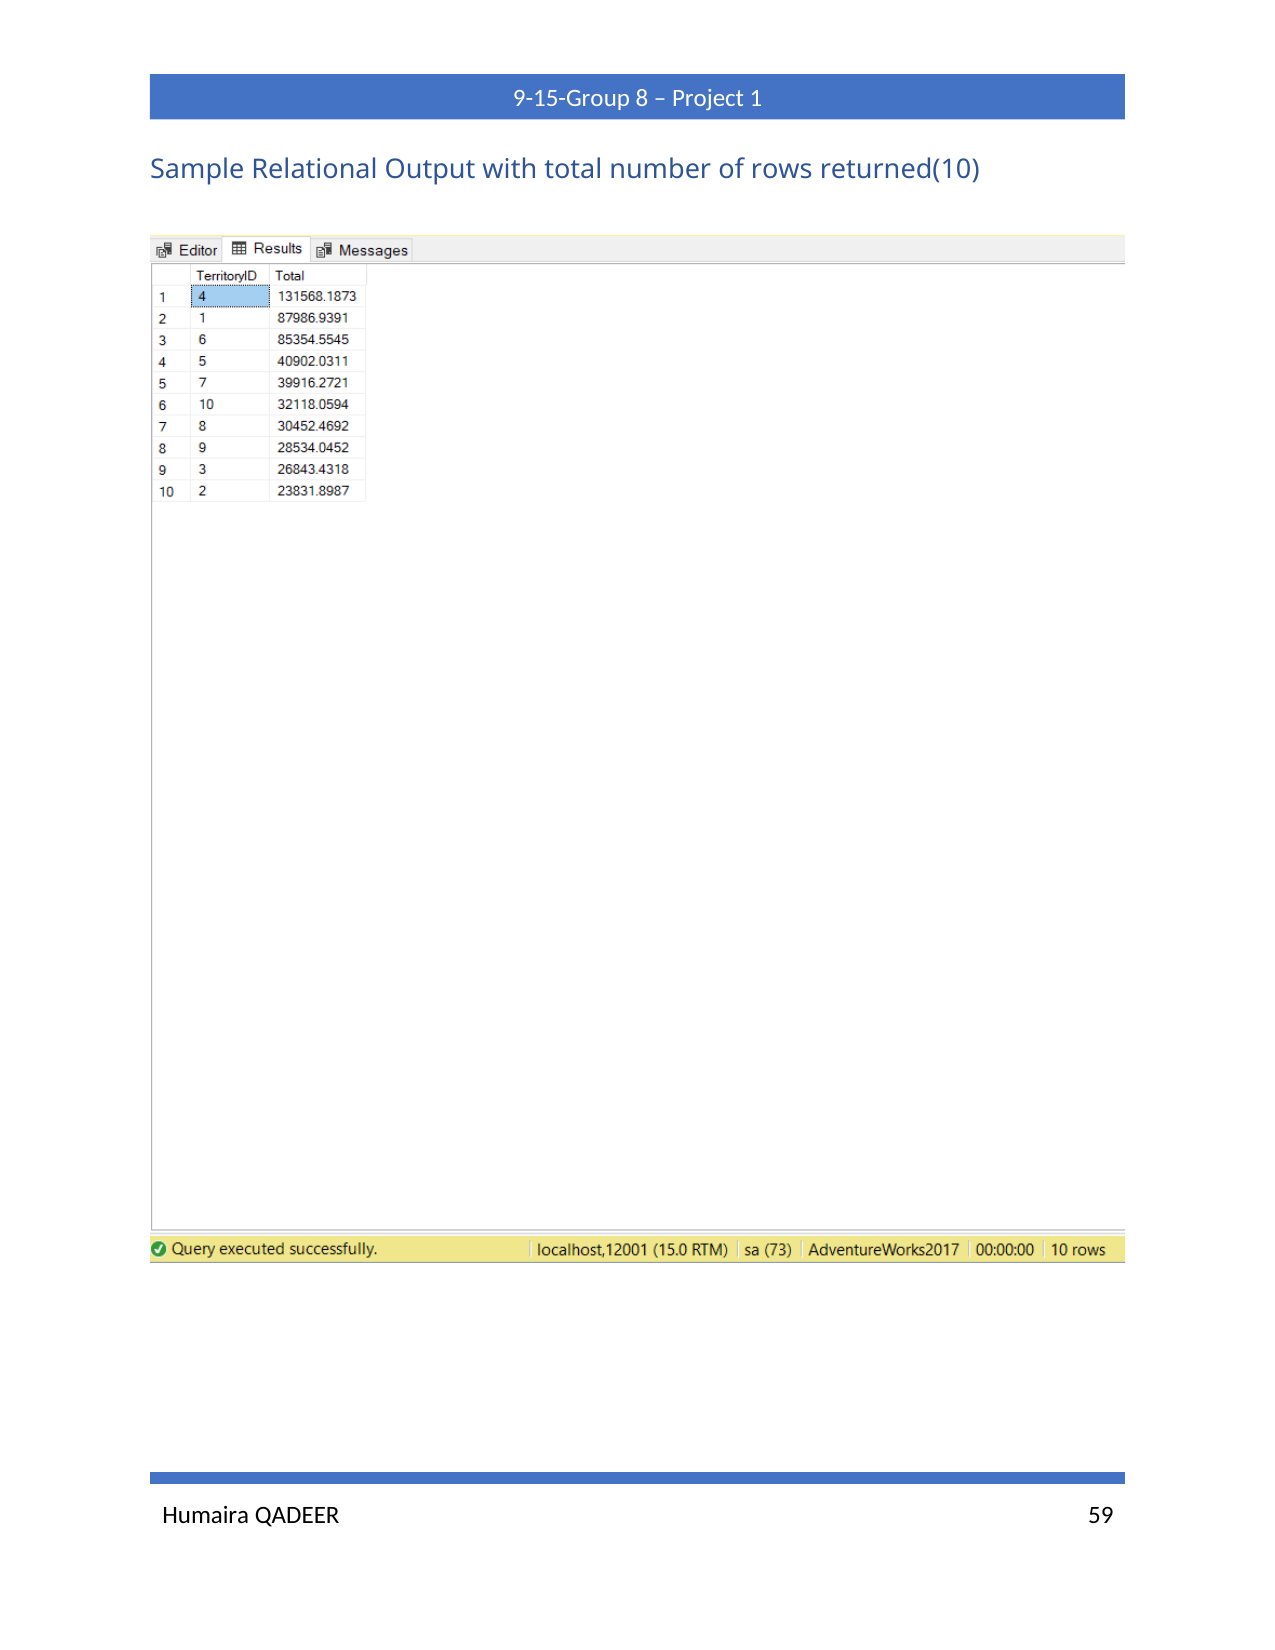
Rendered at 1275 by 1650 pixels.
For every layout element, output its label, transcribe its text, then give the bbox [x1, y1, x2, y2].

picture [150, 235, 1125, 1263]
subtitle Sample Relational Output with total number of rows returned(10) [150, 150, 1125, 187]
